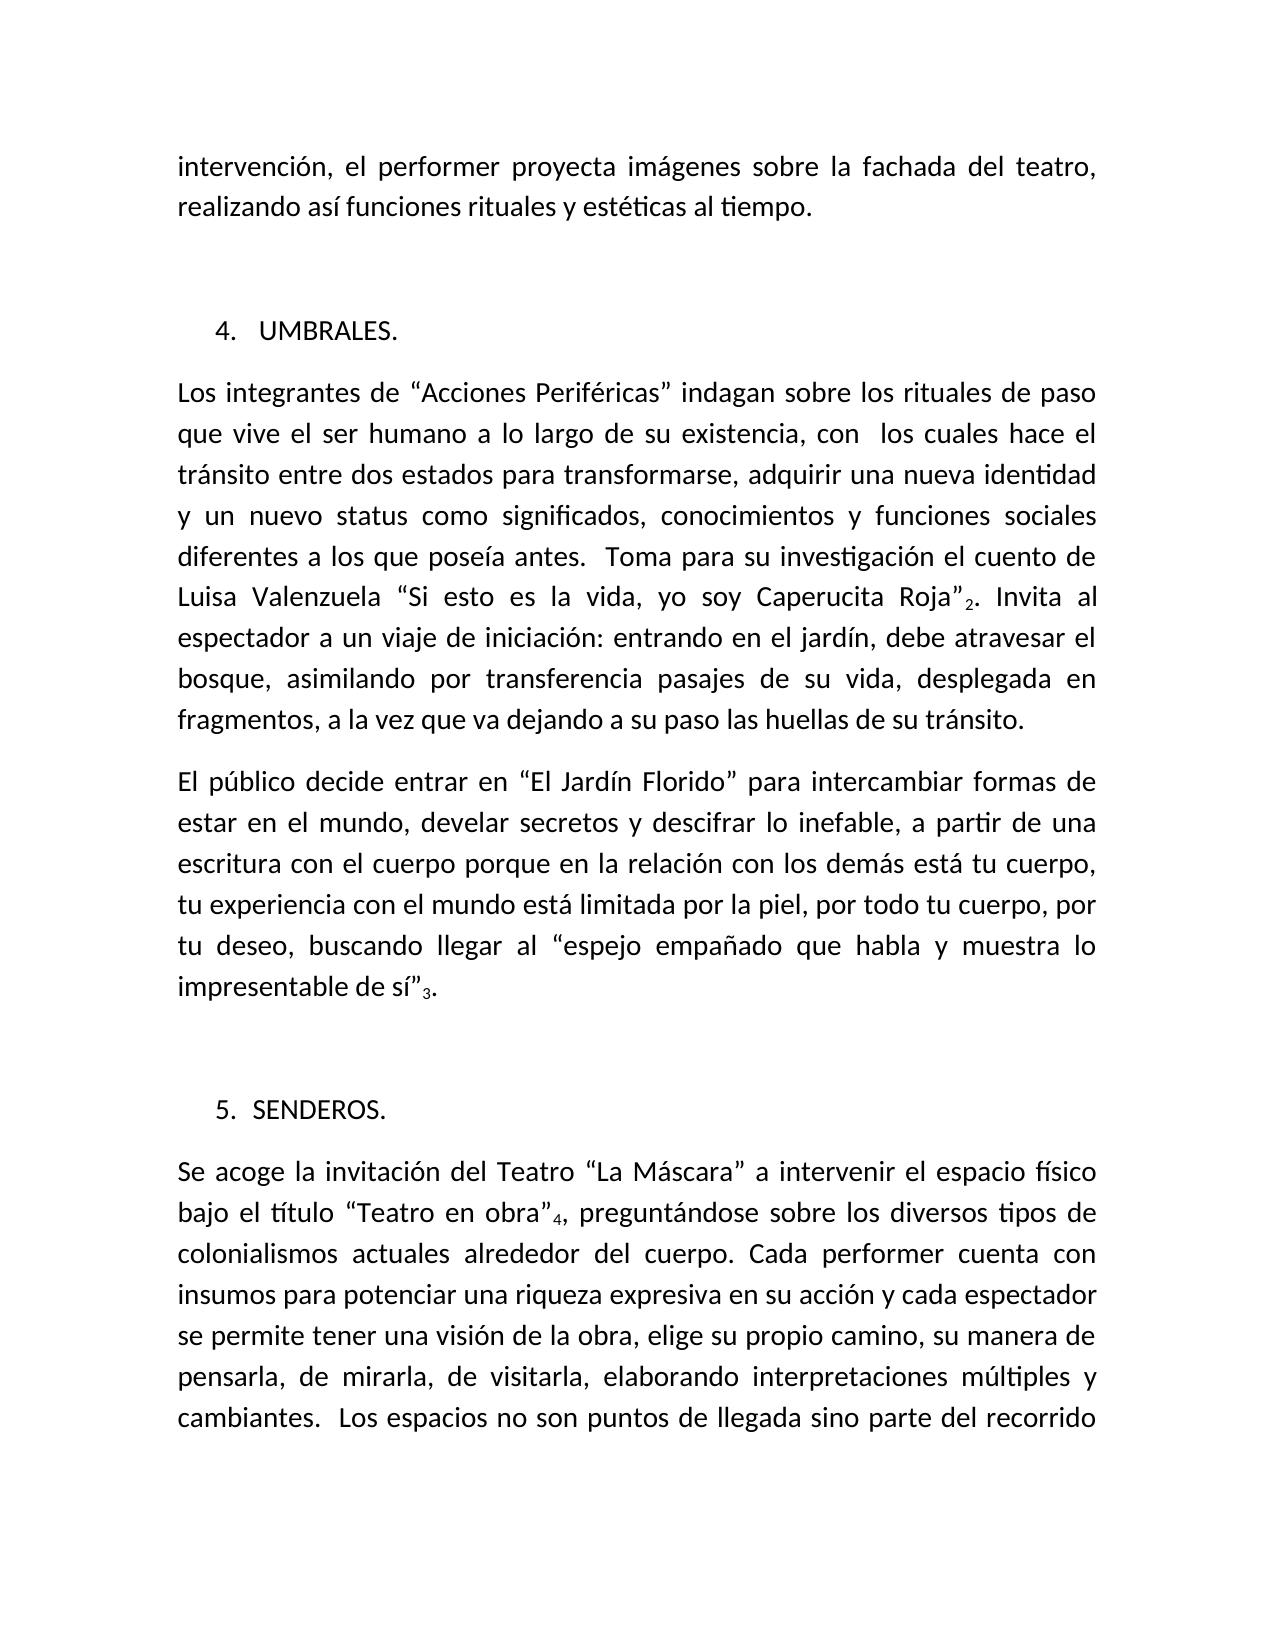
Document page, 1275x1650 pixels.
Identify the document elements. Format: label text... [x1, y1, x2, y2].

list SENDEROS. [215, 1091, 1098, 1127]
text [177, 148, 1098, 224]
text El público decide entrar en “El Jardín Florido” para intercambiar formas de estar en el mundo, develar secretos y descifrar lo inefable, a partir de una escritura con el cuerpo porque en la relación con los demás está tu cuerpo, tu experiencia con el mundo está limitada por la piel, por todo tu cuerpo, por tu deseo, buscando llegar al “espejo empañado que habla y muestra lo impresentable de sí”3. [177, 763, 1098, 1003]
text Los integrantes de “Acciones Periféricas” indagan sobre los rituales de paso que vive el ser humano a lo largo de su existencia, con los cuales hace el tránsito entre dos estados para transformarse, adquirir una nueva identidad y un nuevo status como significados, conocimientos y funciones sociales diferentes a los que poseía antes. Toma para su investigación el cuento de Luisa Valenzuela “Si esto es la vida, yo soy Caperucita Roja”2. Invita al espectador a un viaje de iniciación: entrando en el jardín, debe atravesar el bosque, asimilando por transferencia pasajes de su vida, desplegada en fragmentos, a la vez que va dejando a su paso las huellas de su tránsito. [177, 374, 1098, 737]
list UMBRALES. [215, 312, 1098, 348]
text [177, 1153, 1098, 1434]
